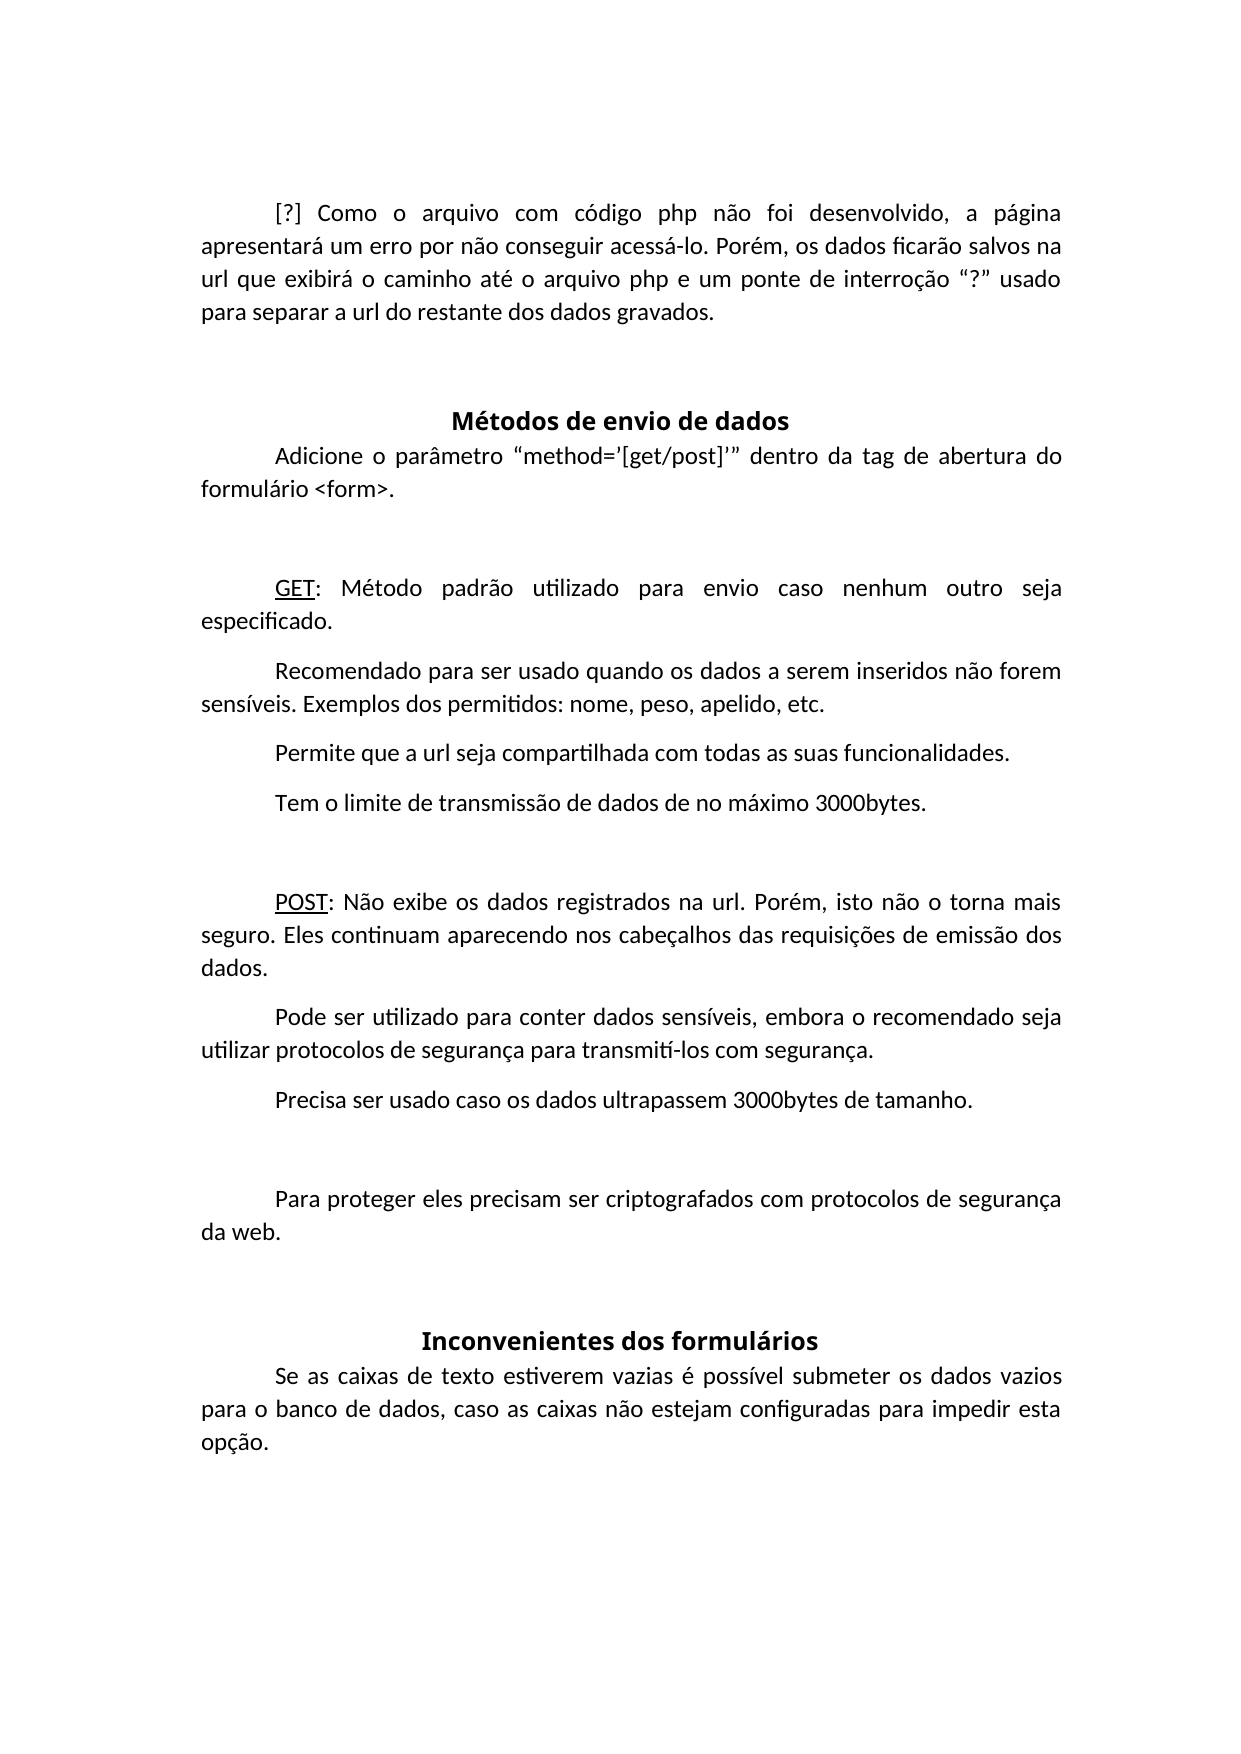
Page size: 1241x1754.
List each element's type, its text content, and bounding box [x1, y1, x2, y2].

text Recomendado para ser usado quando os dados a serem inseridos não forem sensíveis. Exemplos dos permitidos: nome, peso, apelido, etc. [201, 655, 1063, 718]
text POST: Não exibe os dados registrados na url. Porém, isto não o torna mais seguro. Eles continuam aparecendo nos cabeçalhos das requisições de emissão dos dados. [201, 886, 1063, 982]
text [?] Como o arquivo com código php não foi desenvolvido, a página apresentará um erro por não conseguir acessá-lo. Porém, os dados ficarão salvos na url que exibirá o caminho até o arquivo php e um ponte de interroção “?” usado para separar a url do restante dos dados gravados. [201, 197, 1063, 326]
text Pode ser utilizado para conter dados sensíveis, embora o recomendado seja utilizar protocolos de segurança para transmití-los com segurança. [201, 1001, 1063, 1065]
text Precisa ser usado caso os dados ultrapassem 3000bytes de tamanho. [201, 1084, 1063, 1114]
subtitle Métodos de envio de dados [177, 403, 1063, 437]
text Para proteger eles precisam ser criptografados com protocolos de segurança da web. [201, 1183, 1063, 1247]
text Tem o limite de transmissão de dados de no máximo 3000bytes. [201, 787, 1063, 817]
subtitle Inconvenientes dos formulários [177, 1323, 1063, 1358]
text Se as caixas de texto estiverem vazias é possível submeter os dados vazios para o banco de dados, caso as caixas não estejam configuradas para impedir esta opção. [201, 1360, 1063, 1457]
text Adicione o parâmetro “method=’[get/post]’” dentro da tag de abertura do formulário <form>. [201, 440, 1063, 504]
text GET: Método padrão utilizado para envio caso nenhum outro seja especificado. [201, 572, 1063, 636]
text Permite que a url seja compartilhada com todas as suas funcionalidades. [201, 737, 1063, 768]
